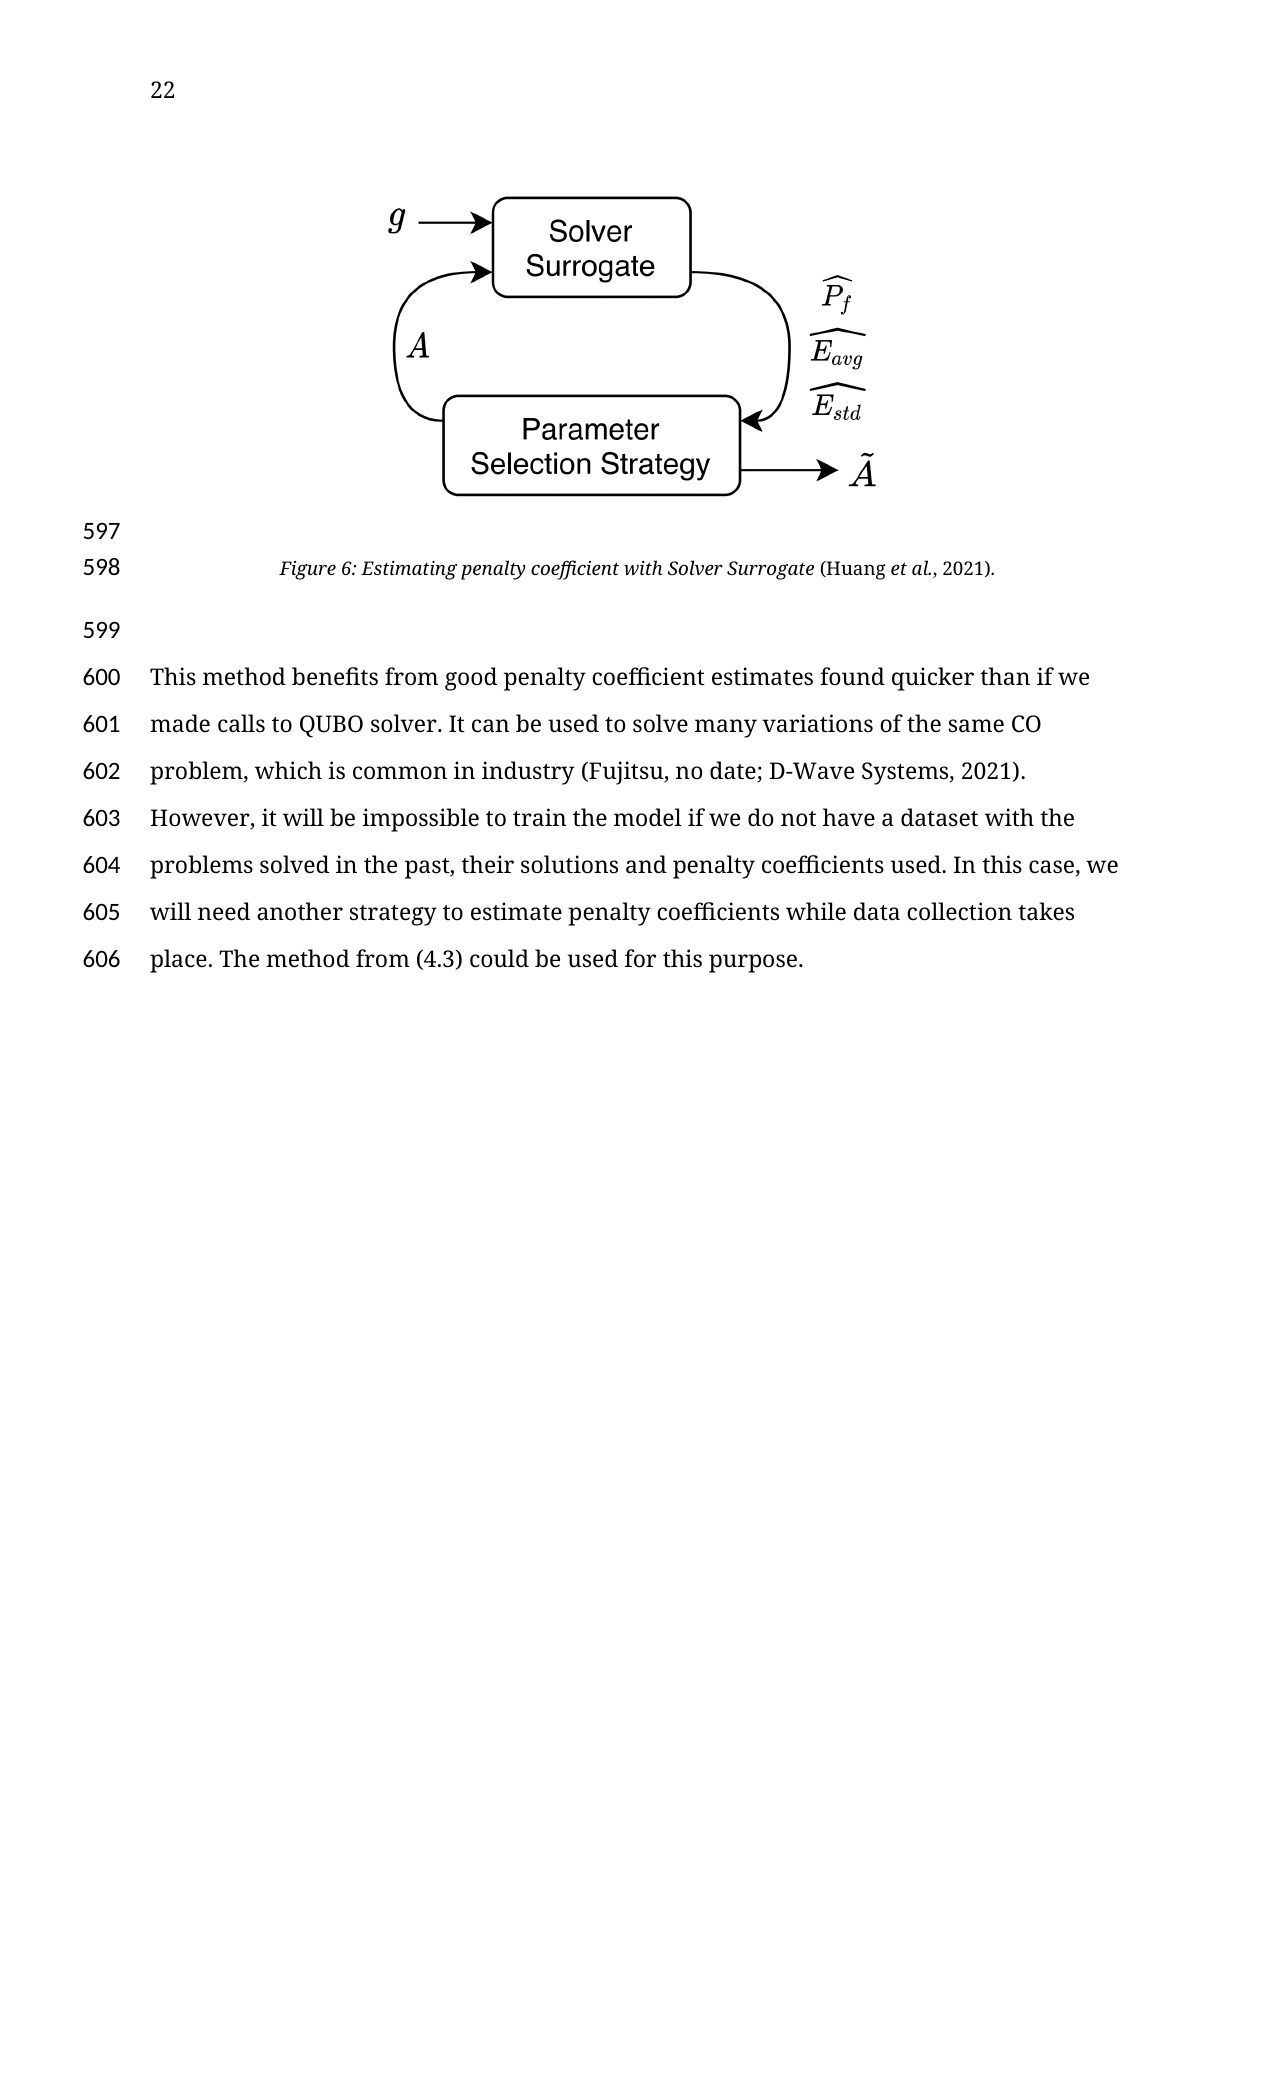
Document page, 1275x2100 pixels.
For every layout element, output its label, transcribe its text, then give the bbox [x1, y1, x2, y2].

text This method benefits from good penalty coefficient estimates found quicker than if we made calls to QUBO solver. It can be used to solve many variations of the same CO problem, which is common in industry (Fujitsu, no date; D-Wave Systems, 2021). However, it will be impossible to train the model if we do not have a dataset with the problems solved in the past, their solutions and penalty coefficients used. In this case, we will need another strategy to estimate penalty coefficients while data collection takes place. The method from (4.3) could be used for this purpose. [150, 661, 1125, 974]
picture [360, 165, 915, 540]
text Figure 6: Estimating penalty coefficient with Solver Surrogate (Huang et al., 2021). [150, 555, 1125, 581]
